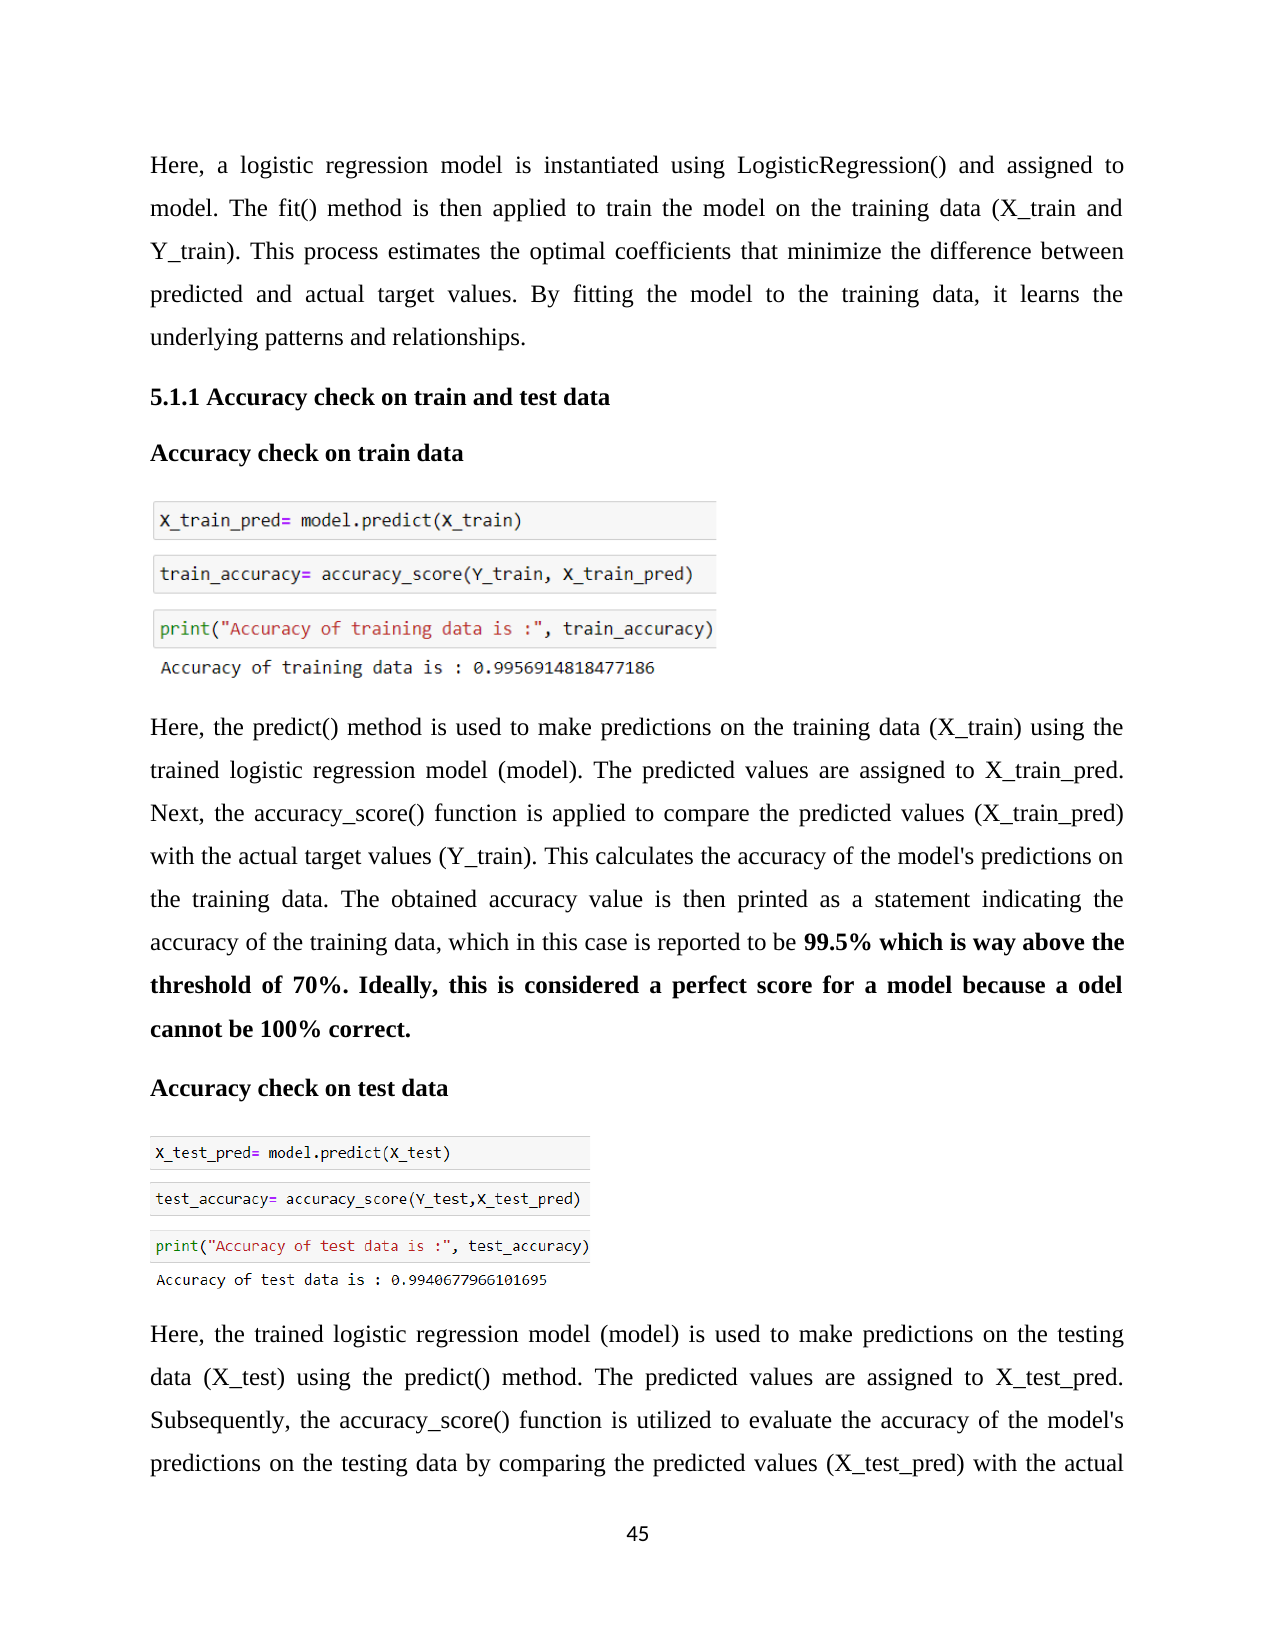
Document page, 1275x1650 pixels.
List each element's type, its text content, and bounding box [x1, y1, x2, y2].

text Accuracy check on train data [150, 438, 1125, 467]
subtitle 5.1.1 Accuracy check on train and test data [150, 382, 1125, 411]
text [150, 1319, 1125, 1477]
picture [150, 1133, 590, 1289]
text Here, a logistic regression model is instantiated using LogisticRegression() and assigned to model. The fit() method is then applied to train the model on the training data (X_train and Y_train). This process estimates the optimal coefficients that minimize the difference between predicted and actual target values. By fitting the model to the training data, it learns the underlying patterns and relationships. [150, 150, 1125, 351]
text Accuracy check on test data [150, 1073, 1125, 1102]
text Here, the predict() method is used to make predictions on the training data (X_train) using the trained logistic regression model (model). The predicted values are assigned to X_train_pred. Next, the accuracy_score() function is applied to compare the predicted values (X_train_pred) with the actual target values (Y_train). This calculates the accuracy of the model's predictions on the training data. The obtained accuracy value is then printed as a statement indicating the accuracy of the training data, which in this case is reported to be 99.5% which is way above the threshold of 70%. Ideally, this is considered a perfect score for a model because a odel cannot be 100% correct. [150, 712, 1125, 1042]
picture [150, 498, 717, 682]
